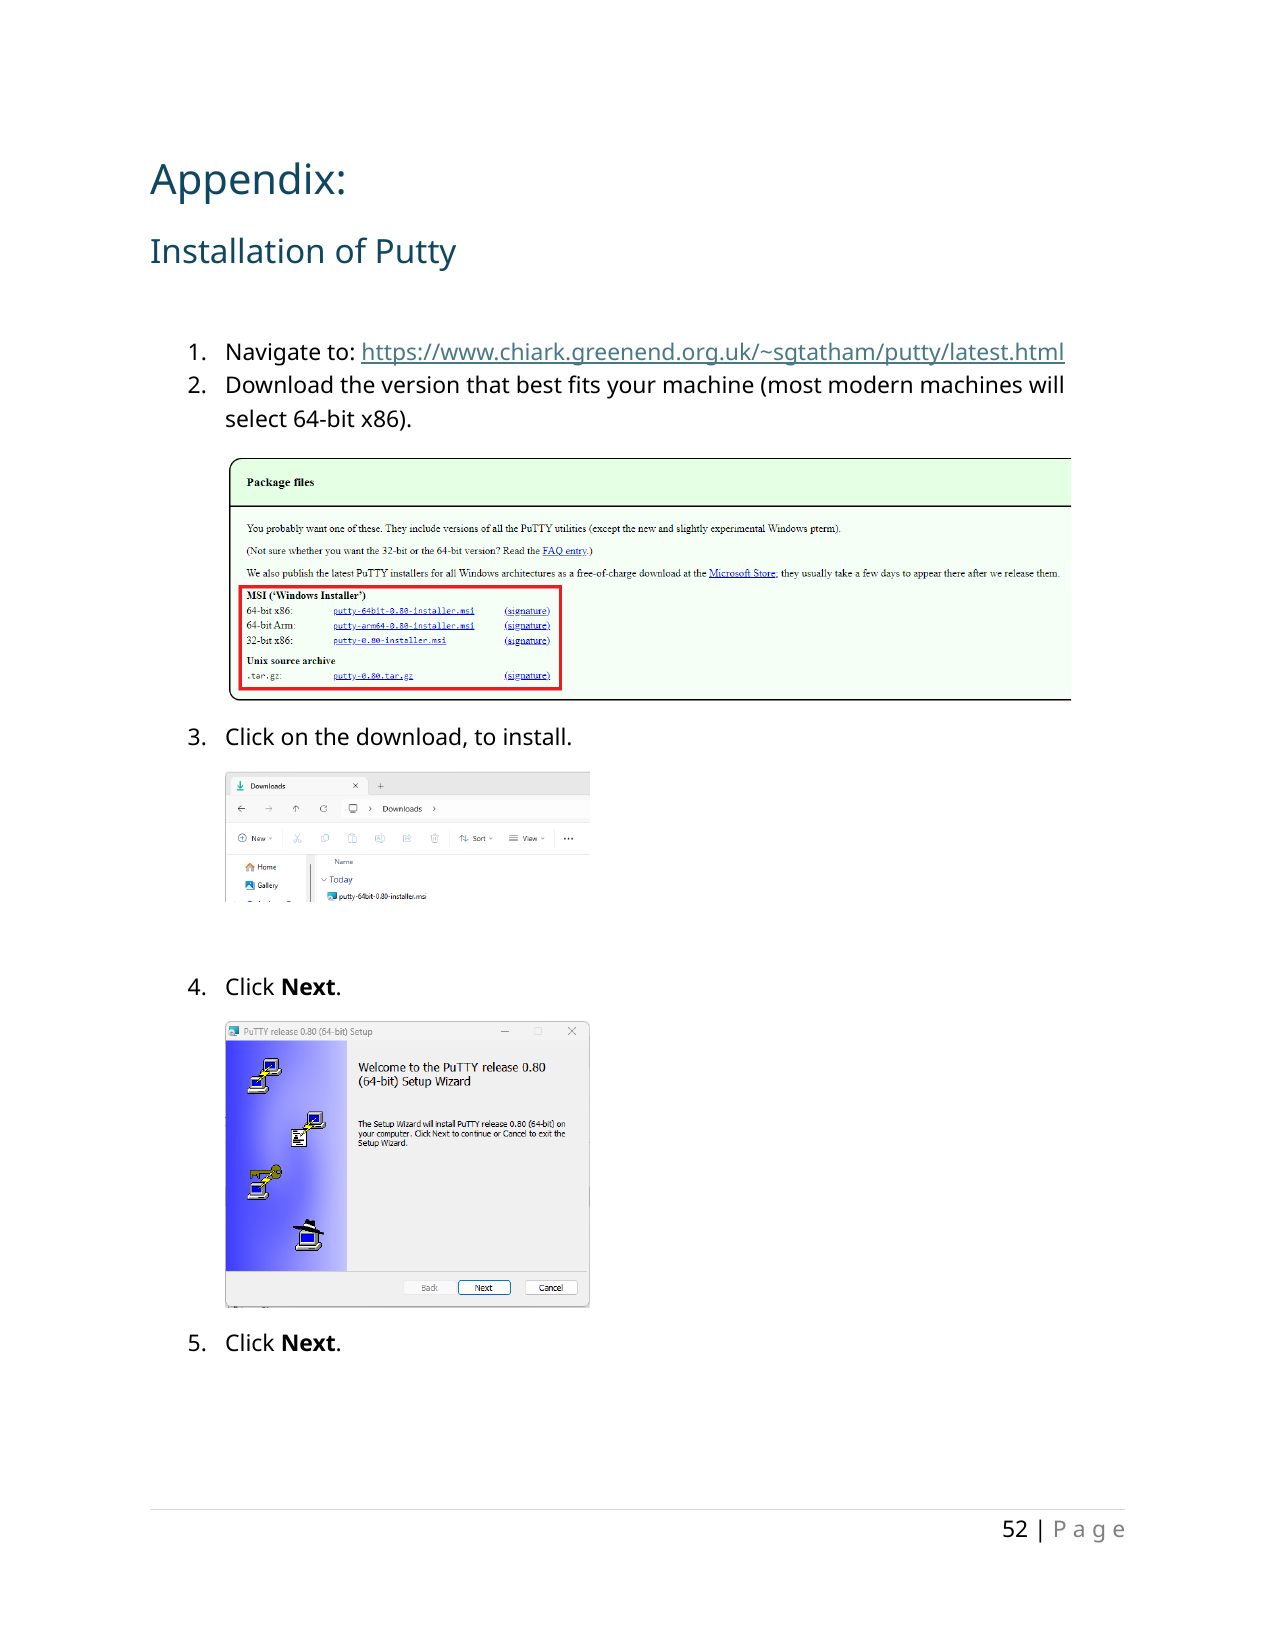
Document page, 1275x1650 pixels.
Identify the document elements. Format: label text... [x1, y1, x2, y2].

list Navigate to: https://www.chiark.greenend.org.uk/~sgtatham/putty/latest.html [187, 336, 1125, 367]
list Click Next. [187, 1327, 1125, 1358]
list Click Next. [187, 971, 1125, 1002]
list Click on the download, to install. [187, 721, 1125, 752]
subtitle Installation of Putty [150, 228, 1125, 273]
picture [225, 771, 590, 902]
picture [225, 1021, 590, 1308]
list Download the version that best fits your machine (most modern machines will select 64-bit x86). [187, 369, 1125, 434]
subtitle Appendix: [150, 150, 1125, 207]
picture [225, 453, 1072, 702]
